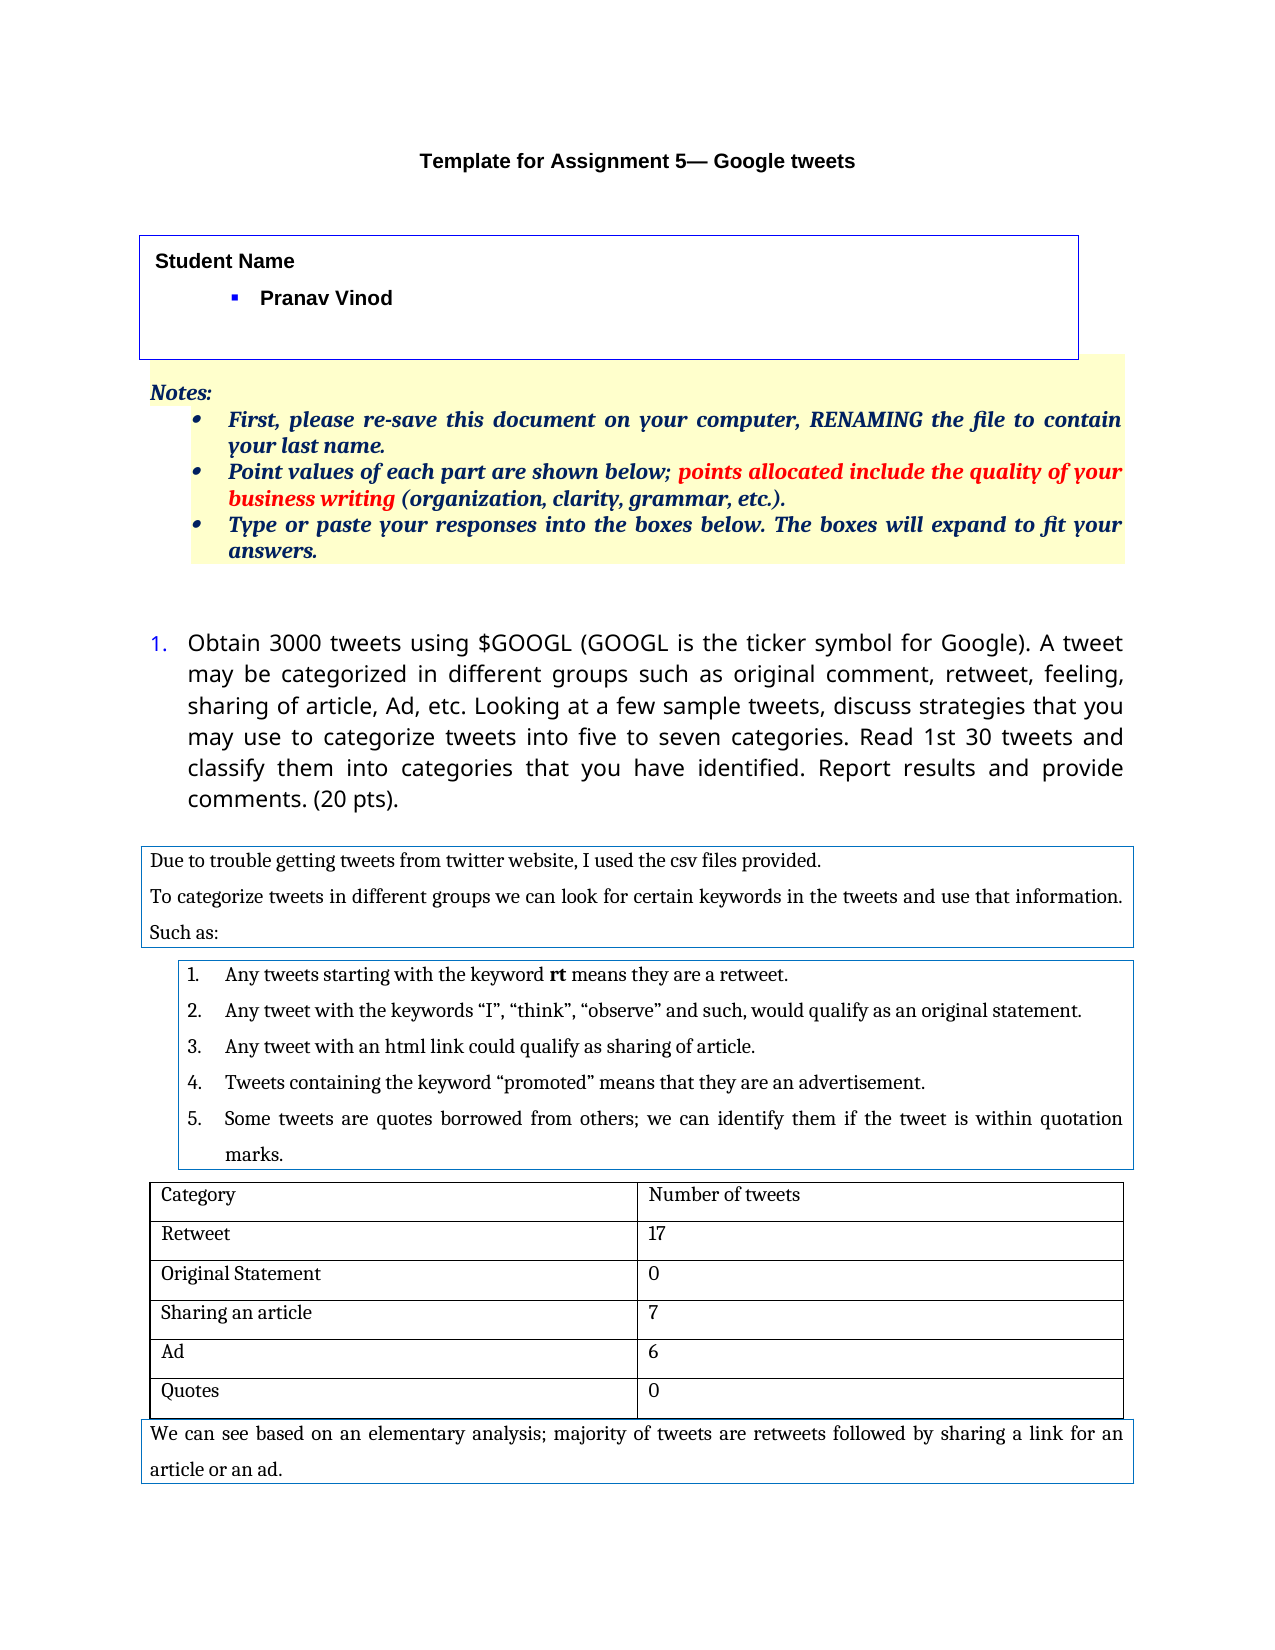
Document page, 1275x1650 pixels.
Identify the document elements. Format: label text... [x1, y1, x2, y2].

list Tweets containing the keyword “promoted” means that they are an advertisement. [179, 1068, 1133, 1095]
table_cell Retweet [151, 1222, 637, 1260]
list Some tweets are quotes borrowed from others; we can identify them if the tweet is within quotation marks. [179, 1104, 1133, 1169]
list Any tweet with an html link could qualify as sharing of article. [179, 1032, 1133, 1059]
table_header Category [151, 1183, 637, 1221]
subtitle First, please re-save this document on your computer, RENAMING the file to contain your last name. [191, 406, 1125, 459]
table_cell 0 [638, 1261, 1123, 1299]
table_cell 7 [638, 1301, 1123, 1339]
table_cell 6 [638, 1340, 1123, 1378]
table_cell Quotes [151, 1379, 637, 1417]
list Any tweets starting with the keyword rt means they are a retweet. [179, 961, 1133, 987]
text To categorize tweets in different groups we can look for certain keywords in the tweets and use that information. Such as: [142, 882, 1133, 947]
table_cell Sharing an article [151, 1301, 637, 1339]
table_cell 0 [638, 1379, 1123, 1417]
text Due to trouble getting tweets from twitter website, I used the csv files provided. [142, 847, 1133, 873]
subtitle Notes: [150, 380, 1125, 406]
subtitle Point values of each part are shown below; points allocated include the quality of your business writing (organization, clarity, grammar, etc.). [191, 459, 1125, 512]
table_cell 17 [638, 1222, 1123, 1260]
table_cell Ad [151, 1340, 637, 1378]
table_cell Original Statement [151, 1261, 637, 1299]
table_header Number of tweets [638, 1183, 1123, 1221]
list Any tweet with the keywords “I”, “think”, “observe” and such, would qualify as an original statement. [179, 996, 1133, 1023]
text We can see based on an elementary analysis; majority of tweets are retweets followed by sharing a link for an article or an ad. [142, 1420, 1133, 1483]
subtitle Type or paste your responses into the boxes below. The boxes will expand to fit your answers. [191, 512, 1125, 564]
list Obtain 3000 tweets using $GOOGL (GOOGL is the ticker symbol for Google). A tweet may be categorized in different groups such as original comment, retweet, feeling, sharing of article, Ad, etc. Looking at a few sample tweets, discuss strategies that you may use to categorize tweets into five to seven categories. Read 1st 30 tweets and classify them into categories that you have identified. Report results and provide comments. (20 pts). [150, 627, 1125, 814]
